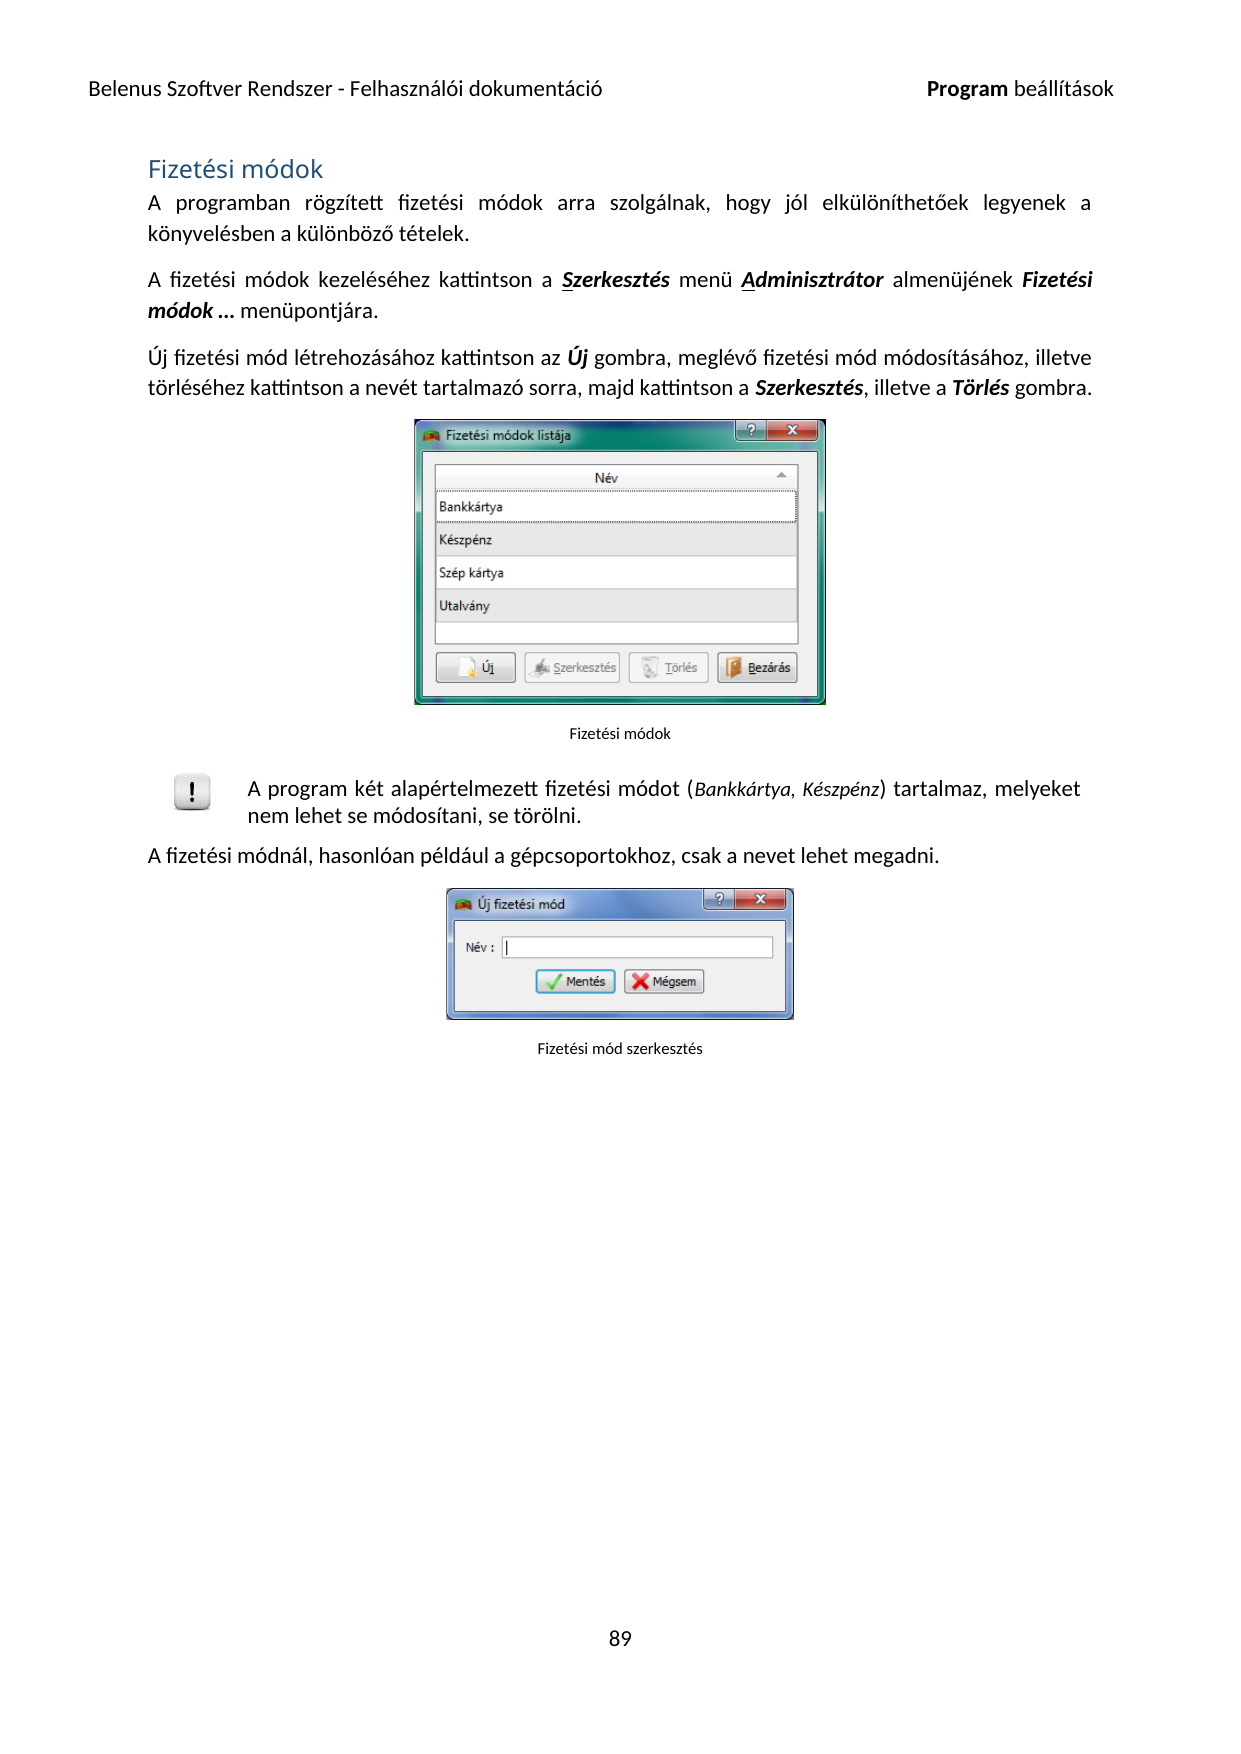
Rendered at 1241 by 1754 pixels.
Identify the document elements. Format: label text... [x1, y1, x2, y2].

text Új fizetési mód létrehozásához kattintson az Új gombra, meglévő fizetési mód módosításához, illetve törléséhez kattintson a nevét tartalmazó sorra, majd kattintson a Szerkesztés, illetve a Törlés gombra. [148, 343, 1093, 401]
text A fizetési módnál, hasonlóan például a gépcsoportokhoz, csak a nevet lehet megadni. [148, 841, 1093, 869]
picture [414, 419, 826, 705]
subtitle Fizetési módok [148, 152, 1093, 186]
text A programban rögzített fizetési módok arra szolgálnak, hogy jól elkülöníthetőek legyenek a könyvelésben a különböző tételek. [148, 188, 1093, 247]
picture [173, 773, 211, 811]
table_header [148, 762, 236, 841]
text Fizetési módok [148, 723, 1093, 744]
picture [446, 888, 794, 1020]
text A fizetési módok kezeléséhez kattintson a Szerkesztés menü Adminisztrátor almenüjének Fizetési módok … menüpontjára. [148, 266, 1093, 324]
text Fizetési mód szerkesztés [148, 1038, 1093, 1059]
table_header A program két alapértelmezett fizetési módot (Bankkártya, Készpénz) tartalmaz, melyeket nem lehet se módosítani, se törölni. [236, 762, 1092, 841]
